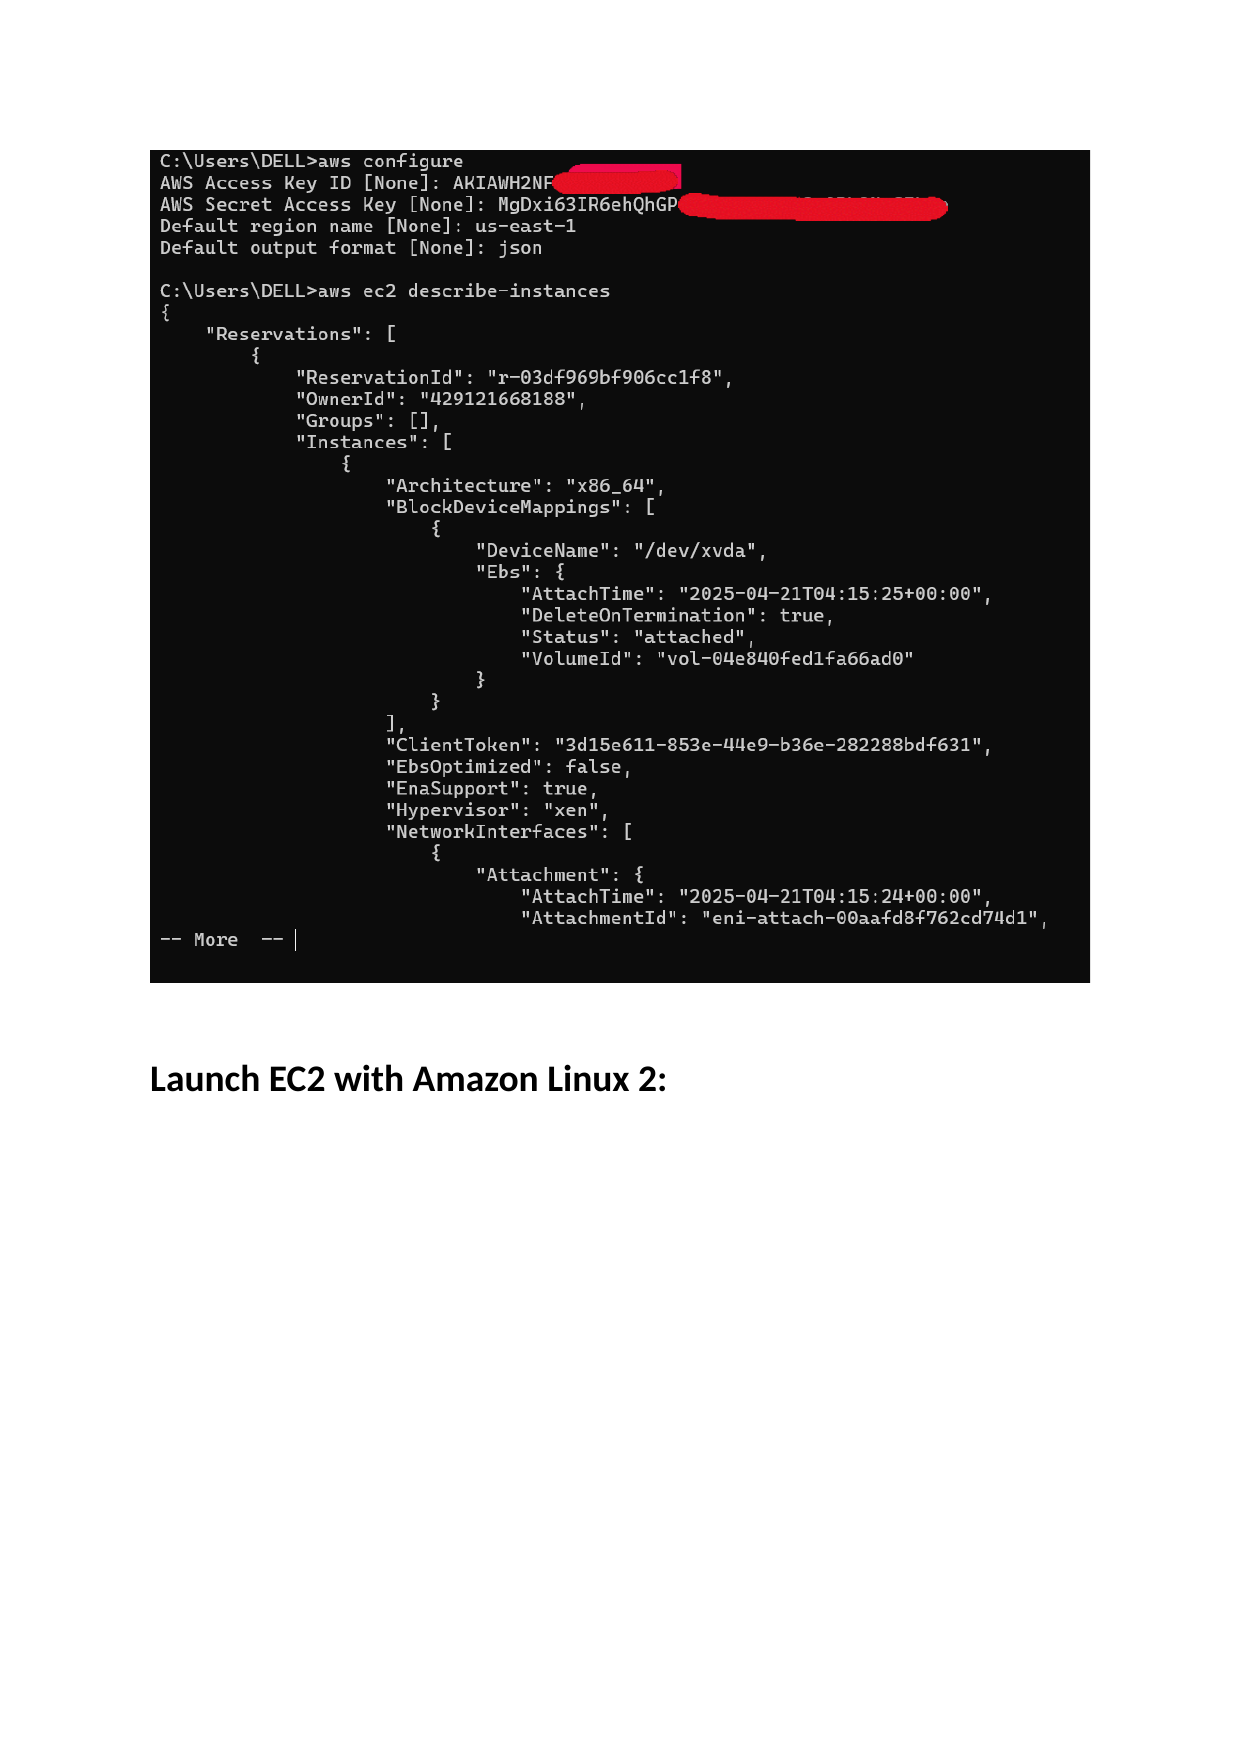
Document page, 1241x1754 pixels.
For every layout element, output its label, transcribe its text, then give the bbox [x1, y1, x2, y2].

picture [150, 150, 1091, 983]
text Launch EC2 with Amazon Linux 2: [150, 1055, 1090, 1101]
